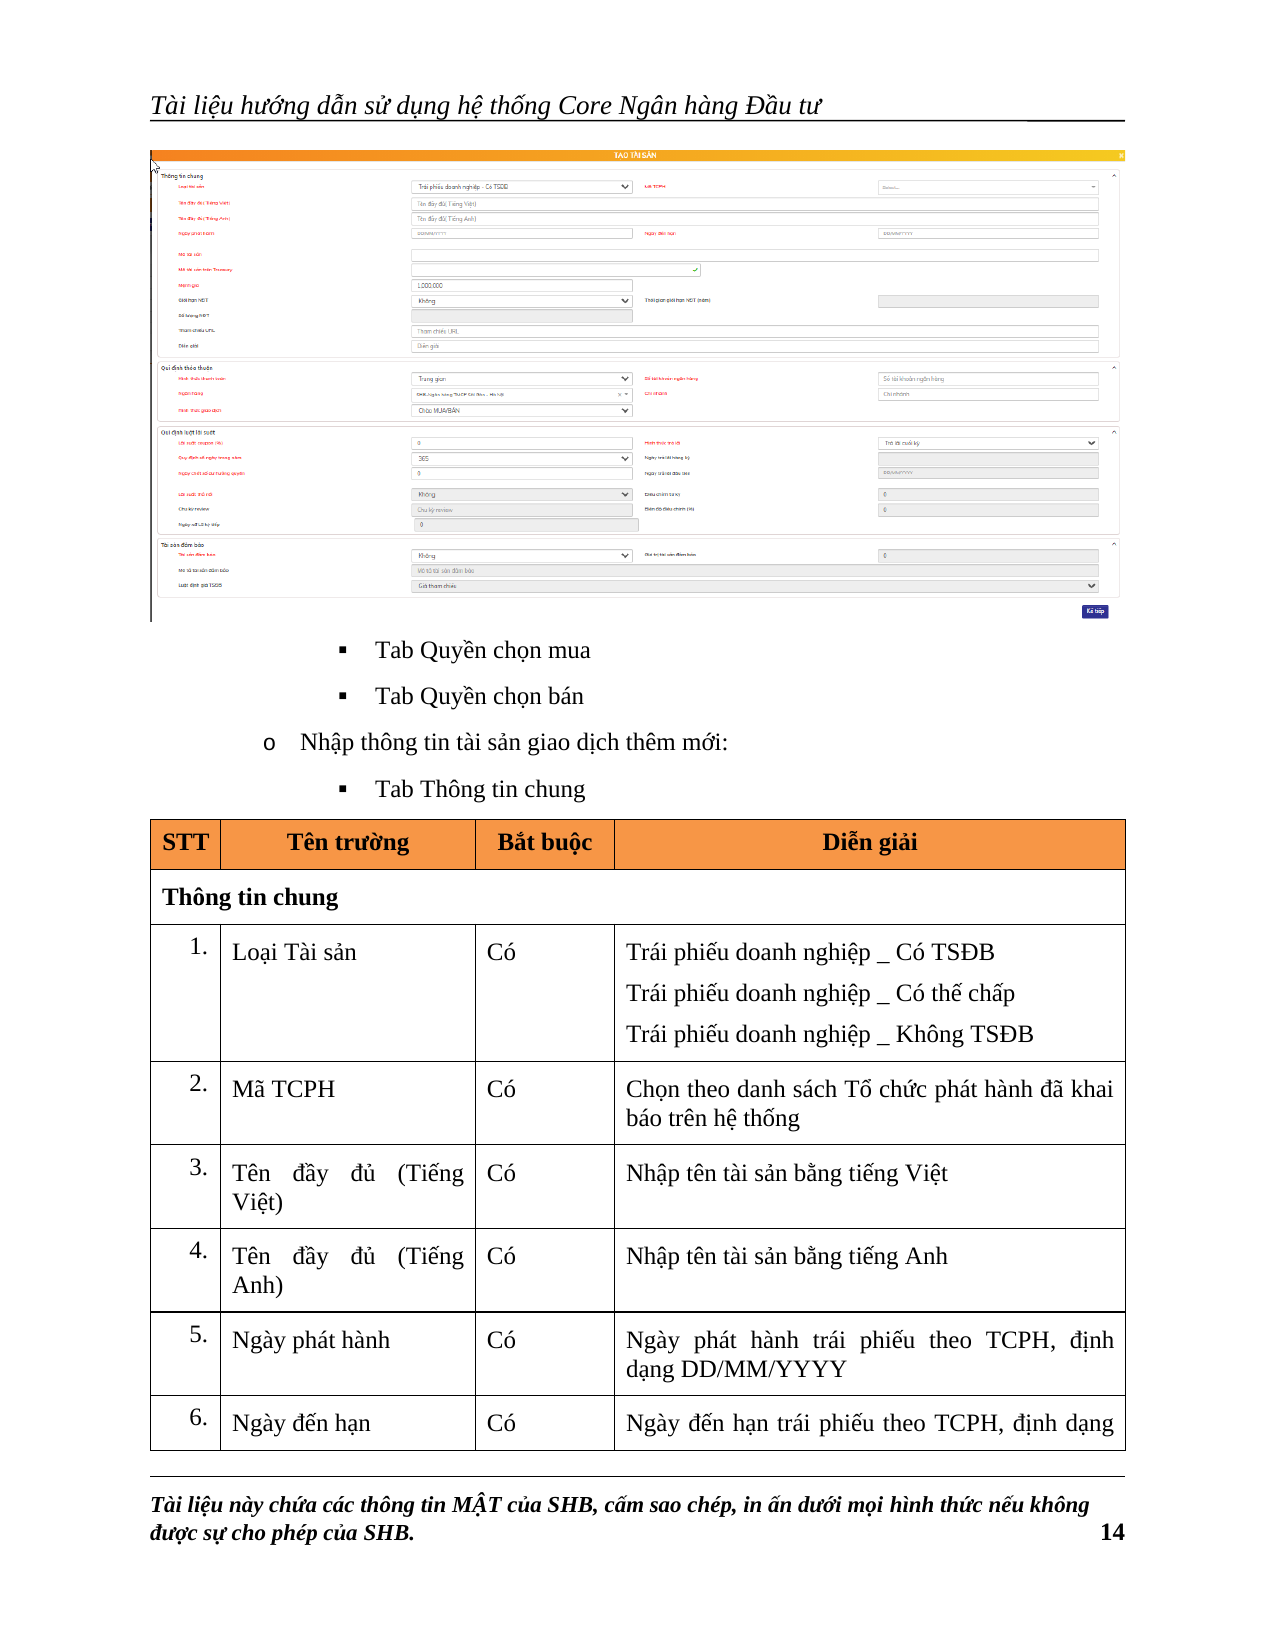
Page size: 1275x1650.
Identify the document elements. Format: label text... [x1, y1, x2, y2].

table_cell Tên đầy đủ (Tiếng Anh) [221, 1229, 475, 1311]
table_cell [615, 1396, 1125, 1450]
table_cell Có [476, 1062, 614, 1144]
table_header Bắt buộc [476, 820, 614, 869]
list Tab Quyền chọn bán [337, 681, 1125, 710]
table_cell [151, 1229, 220, 1311]
table_cell Có [476, 1145, 614, 1228]
table_cell Mã TCPH [221, 1062, 475, 1144]
table_header Diễn giải [615, 820, 1125, 869]
list Tab Thông tin chung [337, 774, 1125, 803]
picture [150, 150, 1125, 622]
table_cell Có [476, 925, 614, 1061]
table_header STT [151, 820, 220, 869]
list Nhập thông tin tài sản giao dịch thêm mới: [262, 727, 1125, 757]
table_cell Ngày đến hạn [221, 1396, 475, 1450]
table_cell Tên đầy đủ (Tiếng Việt) [221, 1145, 475, 1228]
table_header Tên trường [221, 820, 475, 869]
table_cell Ngày phát hành trái phiếu theo TCPH, định dạng DD/MM/YYYY [615, 1313, 1125, 1395]
table_cell Có [476, 1313, 614, 1395]
table_cell Ngày phát hành [221, 1313, 475, 1395]
table_cell [151, 1313, 220, 1395]
list Tab Quyền chọn mua [337, 636, 1125, 664]
table_cell [151, 1062, 220, 1144]
table_cell Nhập tên tài sản bằng tiếng Anh [615, 1229, 1125, 1311]
table_cell Chọn theo danh sách Tổ chức phát hành đã khai báo trên hệ thống [615, 1062, 1125, 1144]
table_cell [151, 1396, 220, 1450]
table_cell Có [476, 1396, 614, 1450]
table_cell Trái phiếu doanh nghiệp _ Có TSĐB Trái phiếu doanh nghiệp _ Có thế chấp Trái phiếu doanh nghiệp _ Không TSĐB [615, 925, 1125, 1061]
table_cell Loại Tài sản [221, 925, 475, 1061]
table_cell [151, 925, 220, 1061]
table_cell Nhập tên tài sản bằng tiếng Việt [615, 1145, 1125, 1228]
table_cell Có [476, 1229, 614, 1311]
table_cell Thông tin chung [151, 870, 1125, 923]
table_cell [151, 1145, 220, 1228]
